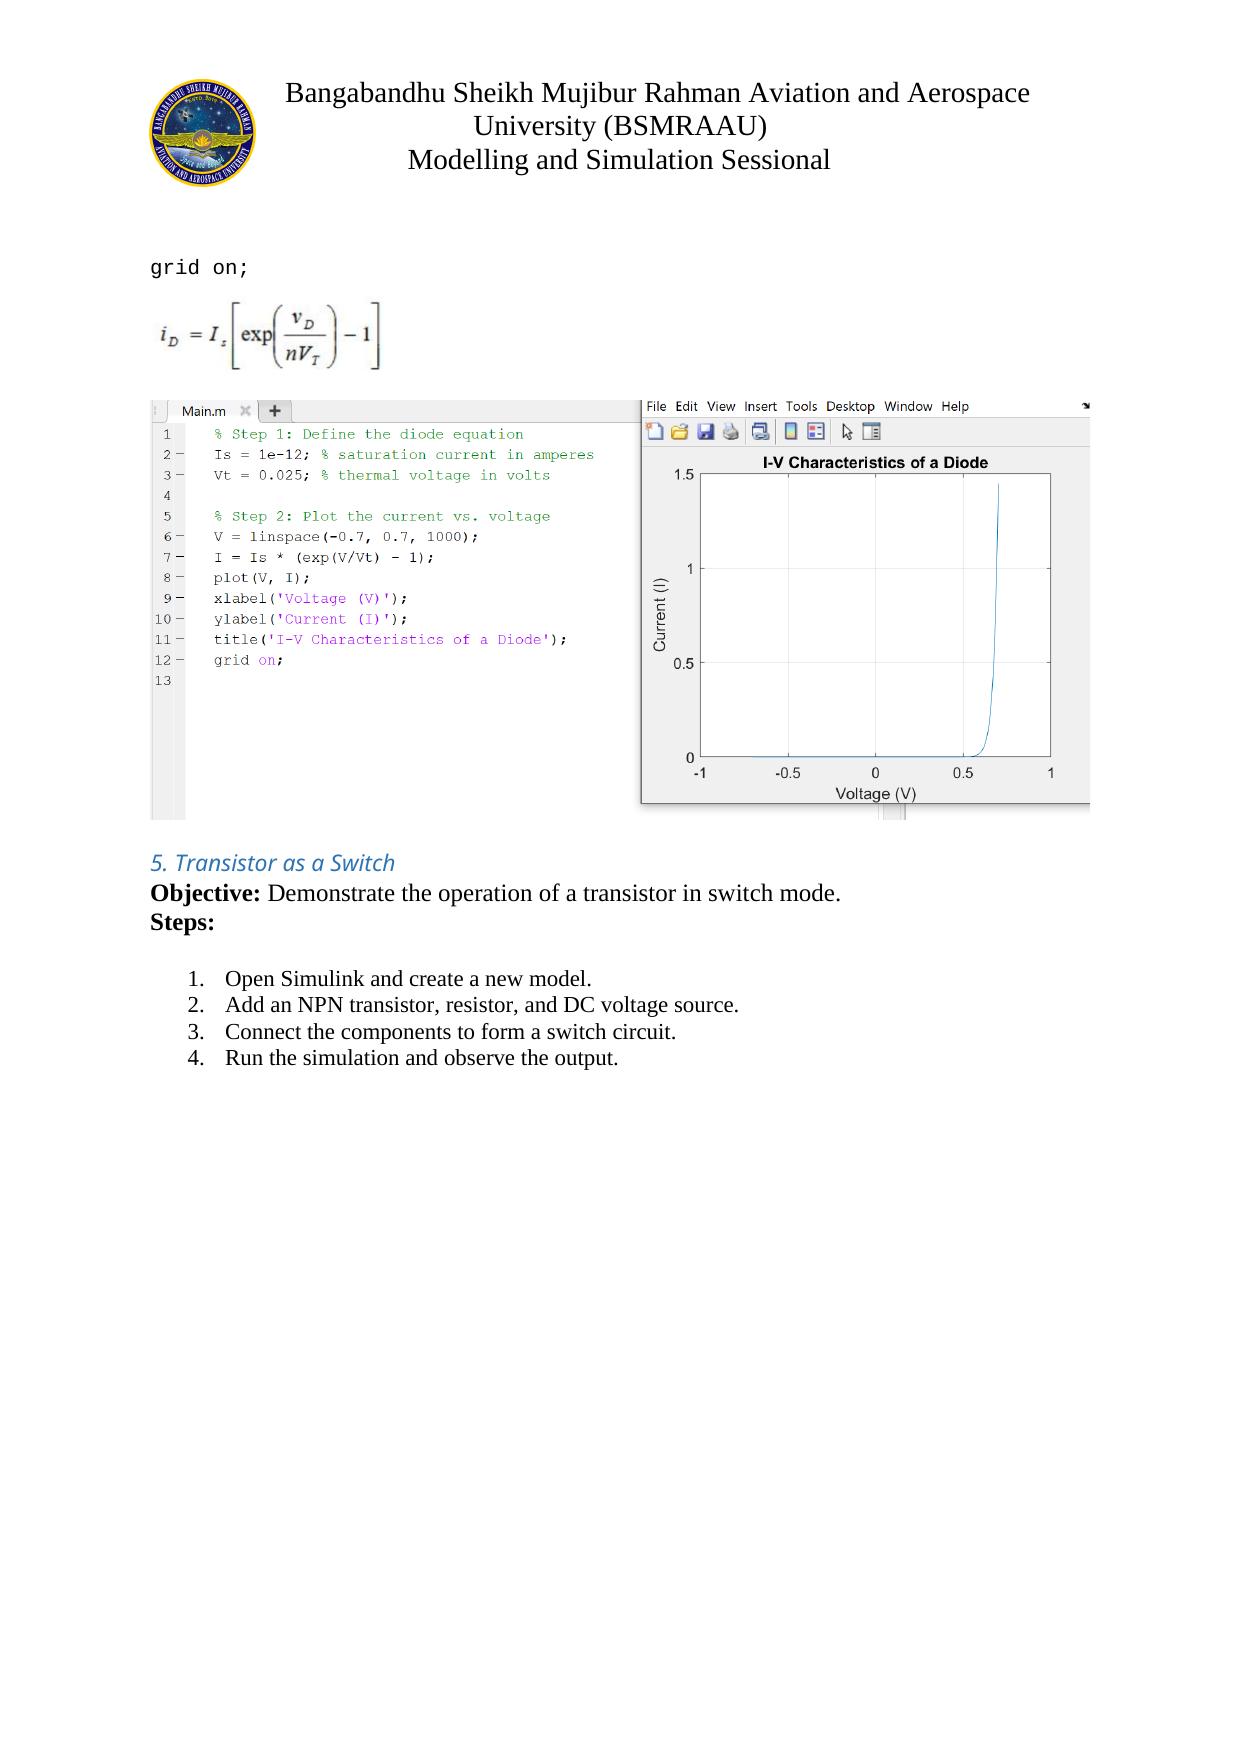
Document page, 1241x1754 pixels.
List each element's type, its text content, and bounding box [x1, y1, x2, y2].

picture [150, 400, 1091, 820]
list Add an NPN transistor, resistor, and DC voltage source. [187, 991, 1090, 1018]
list Open Simulink and create a new model. [187, 965, 1090, 991]
picture [149, 79, 256, 187]
subtitle 5. Transistor as a Switch [150, 847, 1090, 878]
list Connect the components to form a switch circuit. [187, 1018, 1090, 1044]
text grid on; [150, 257, 1090, 281]
picture [150, 280, 394, 377]
text Objective: Demonstrate the operation of a transistor in switch mode. [150, 878, 1090, 907]
list Run the simulation and observe the output. [187, 1044, 1090, 1070]
text Steps: [150, 907, 1090, 936]
